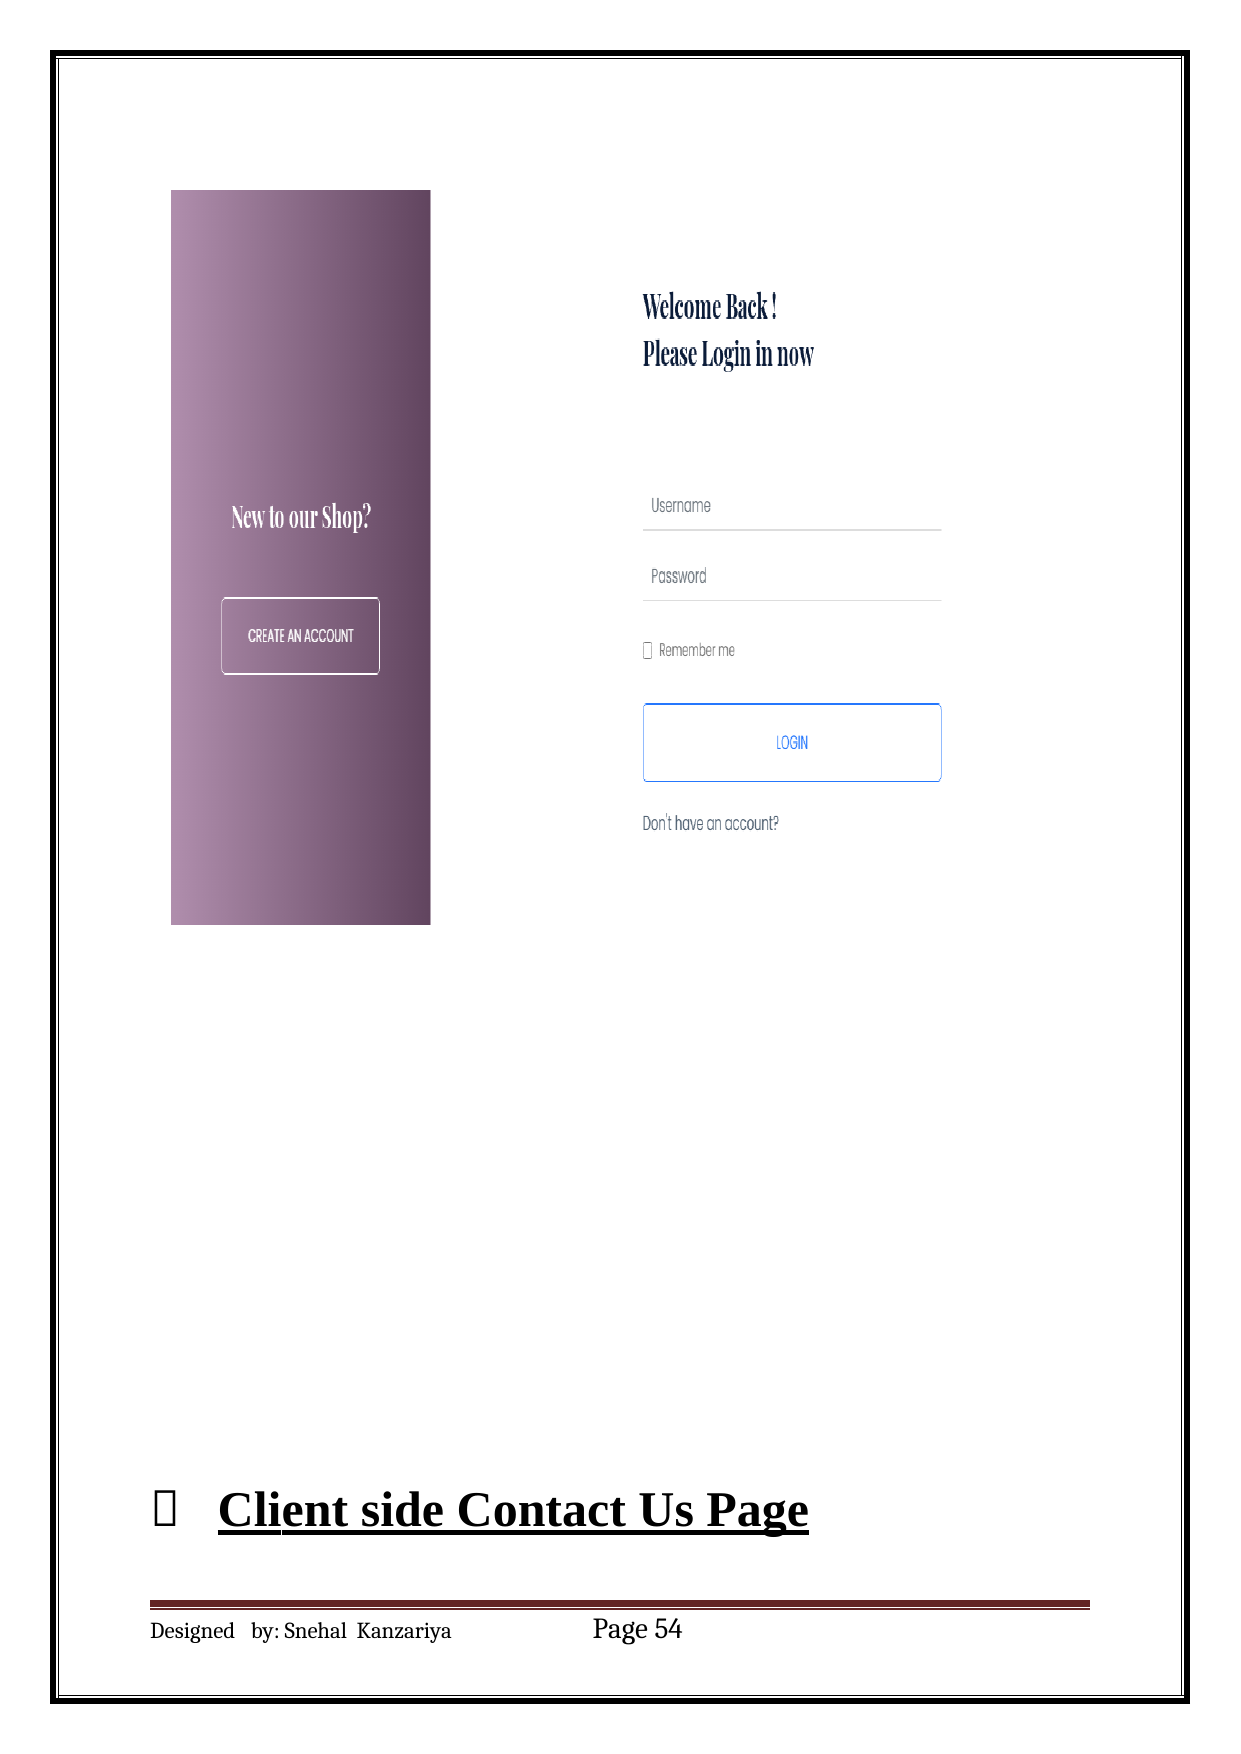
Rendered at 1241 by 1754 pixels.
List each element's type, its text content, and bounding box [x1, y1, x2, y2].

text  Client side Contact Us Page [150, 1472, 1090, 1542]
